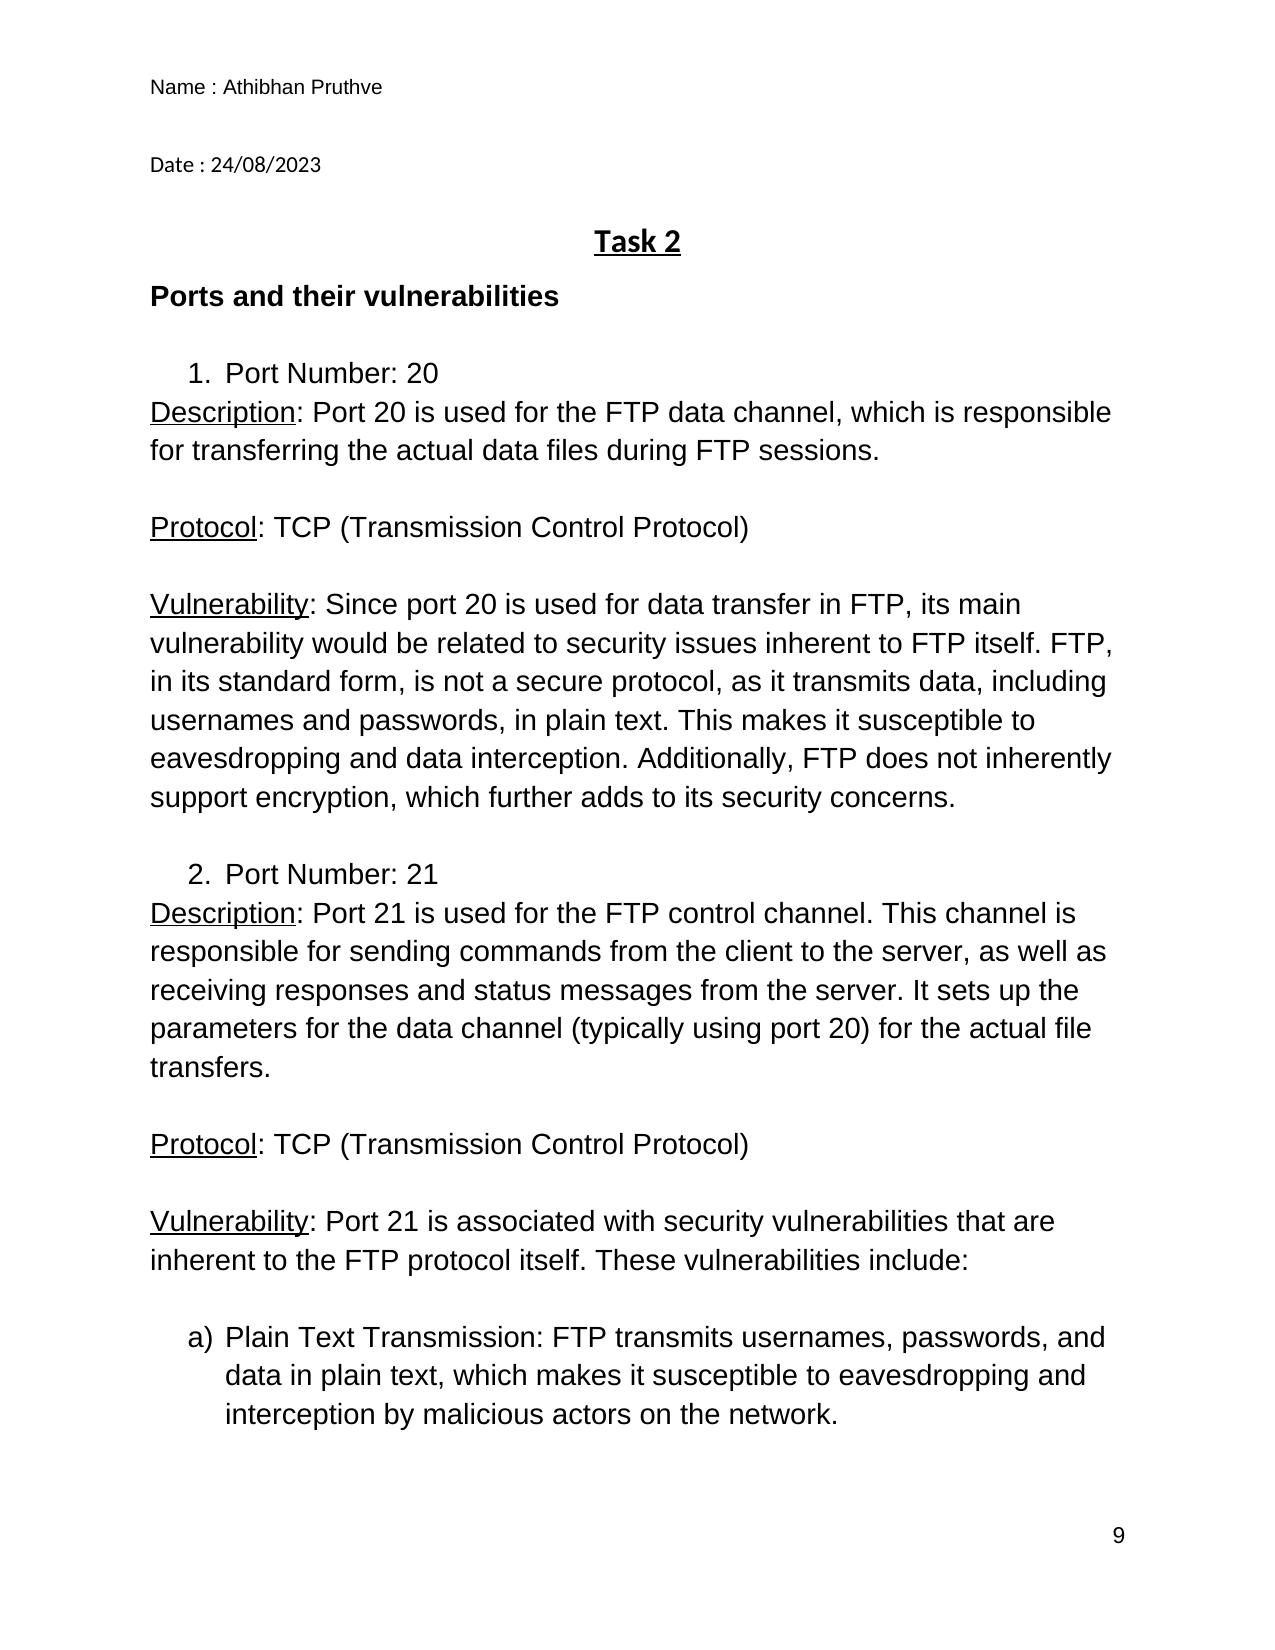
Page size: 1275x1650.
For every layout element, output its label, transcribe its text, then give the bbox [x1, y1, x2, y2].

text Protocol: TCP (Transmission Control Protocol) [150, 510, 1125, 544]
list Plain Text Transmission: FTP transmits usernames, passwords, and data in plain text, which makes it susceptible to eavesdropping and interception by malicious actors on the network. [187, 1319, 1125, 1430]
list Port Number: 21 [187, 857, 1125, 891]
text Vulnerability: Port 21 is associated with security vulnerabilities that are inherent to the FTP protocol itself. These vulnerabilities include: [150, 1204, 1125, 1276]
text Vulnerability: Since port 20 is used for data transfer in FTP, its main vulnerability would be related to security issues inherent to FTP itself. FTP, in its standard form, is not a secure protocol, as it transmits data, including usernames and passwords, in plain text. This makes it susceptible to eavesdropping and data interception. Additionally, FTP does not inherently support encryption, which further adds to its security concerns. [150, 587, 1125, 813]
text Ports and their vulnerabilities [150, 279, 1125, 312]
subtitle Task 2 [150, 220, 1125, 260]
text Protocol: TCP (Transmission Control Protocol) [150, 1127, 1125, 1160]
text Date : 24/08/2023 [150, 150, 1125, 178]
text Description: Port 20 is used for the FTP data channel, which is responsible for transferring the actual data files during FTP sessions. [150, 394, 1125, 467]
text Description: Port 21 is used for the FTP control channel. This channel is responsible for sending commands from the client to the server, as well as receiving responses and status messages from the server. It sets up the parameters for the data channel (typically using port 20) for the actual file transfers. [150, 896, 1125, 1083]
list Port Number: 20 [187, 356, 1125, 389]
